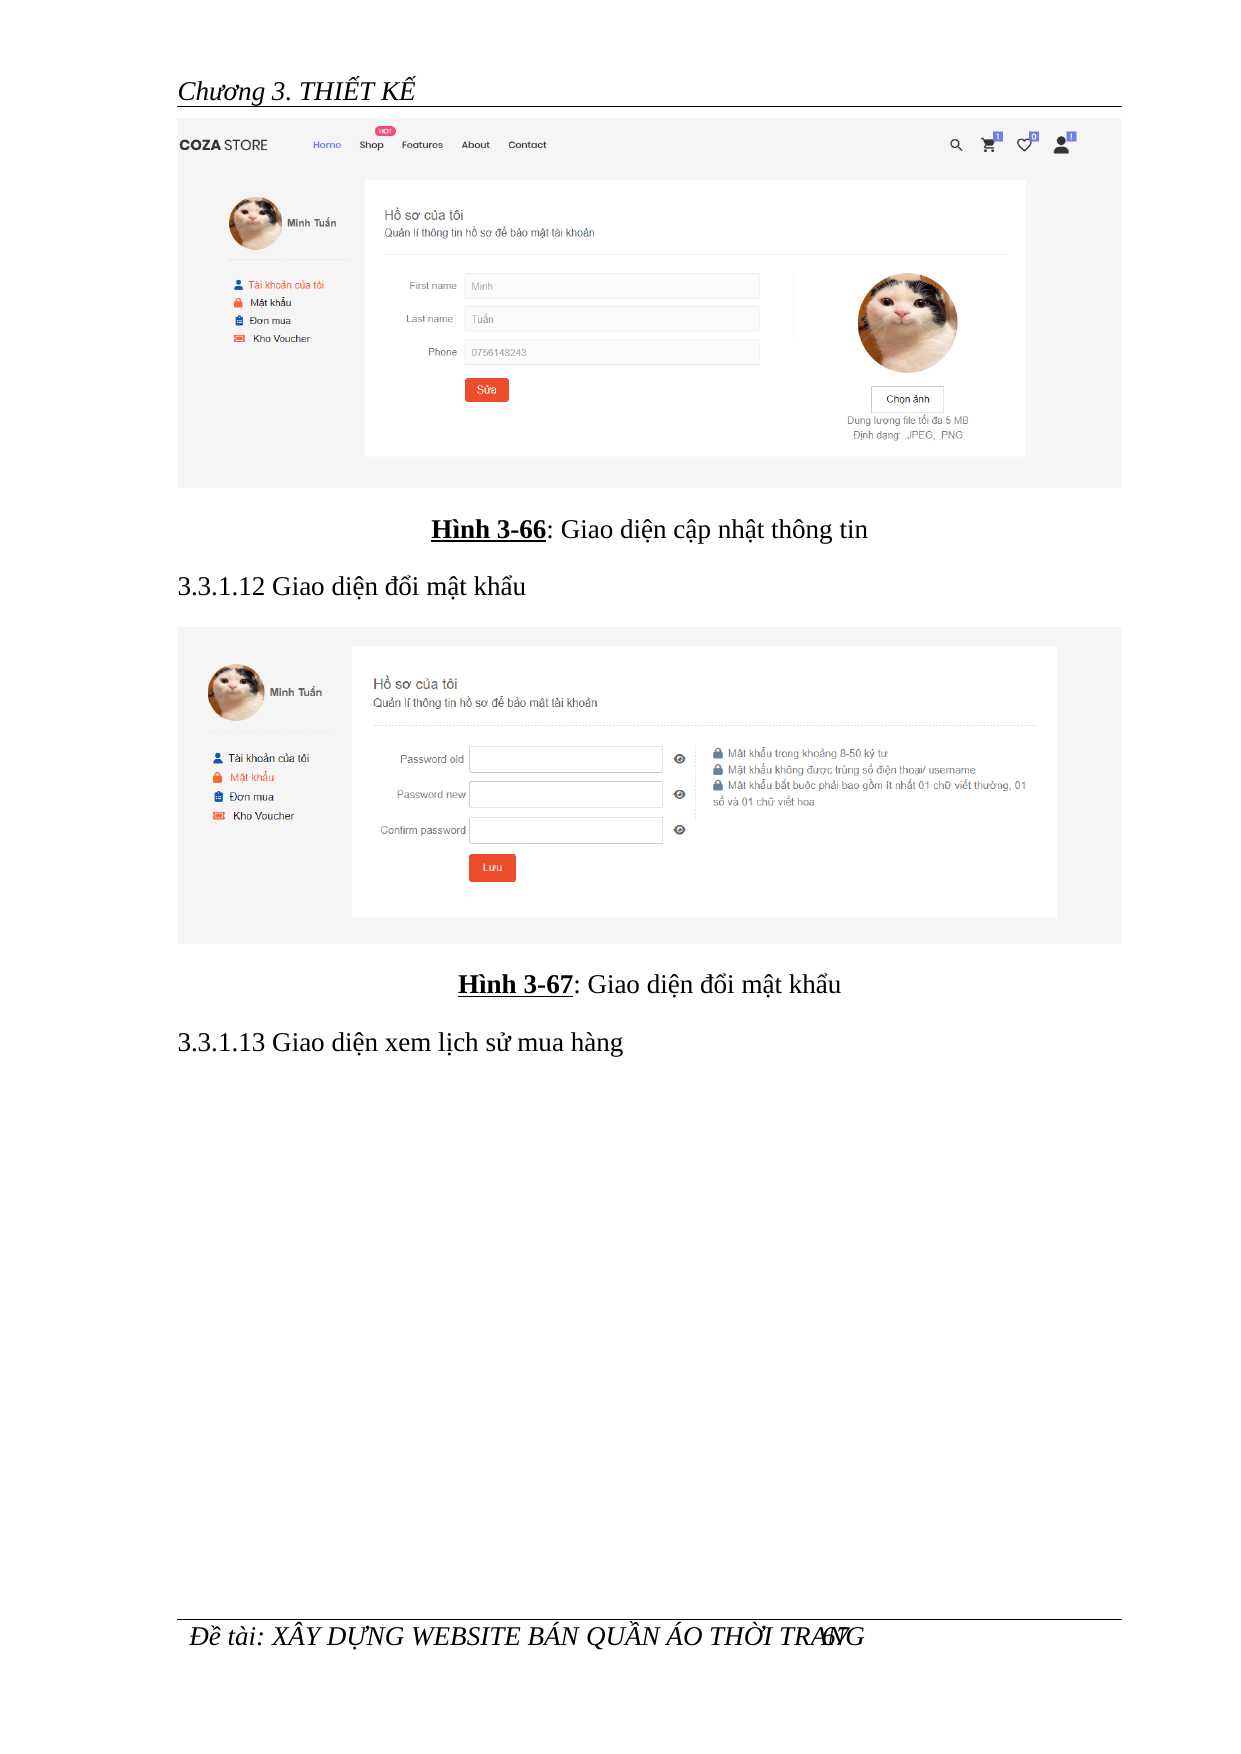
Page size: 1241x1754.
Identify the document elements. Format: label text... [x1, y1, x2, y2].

picture [177, 627, 1122, 944]
list Hình 3-67: Giao diện đổi mật khẩu [177, 968, 1122, 1000]
list 3.3.1.13 Giao diện xem lịch sử mua hàng [177, 1026, 1122, 1057]
picture [177, 118, 1122, 488]
list Hình 3-66: Giao diện cập nhật thông tin [177, 513, 1122, 544]
list 3.3.1.12 Giao diện đổi mật khẩu [177, 570, 1122, 601]
